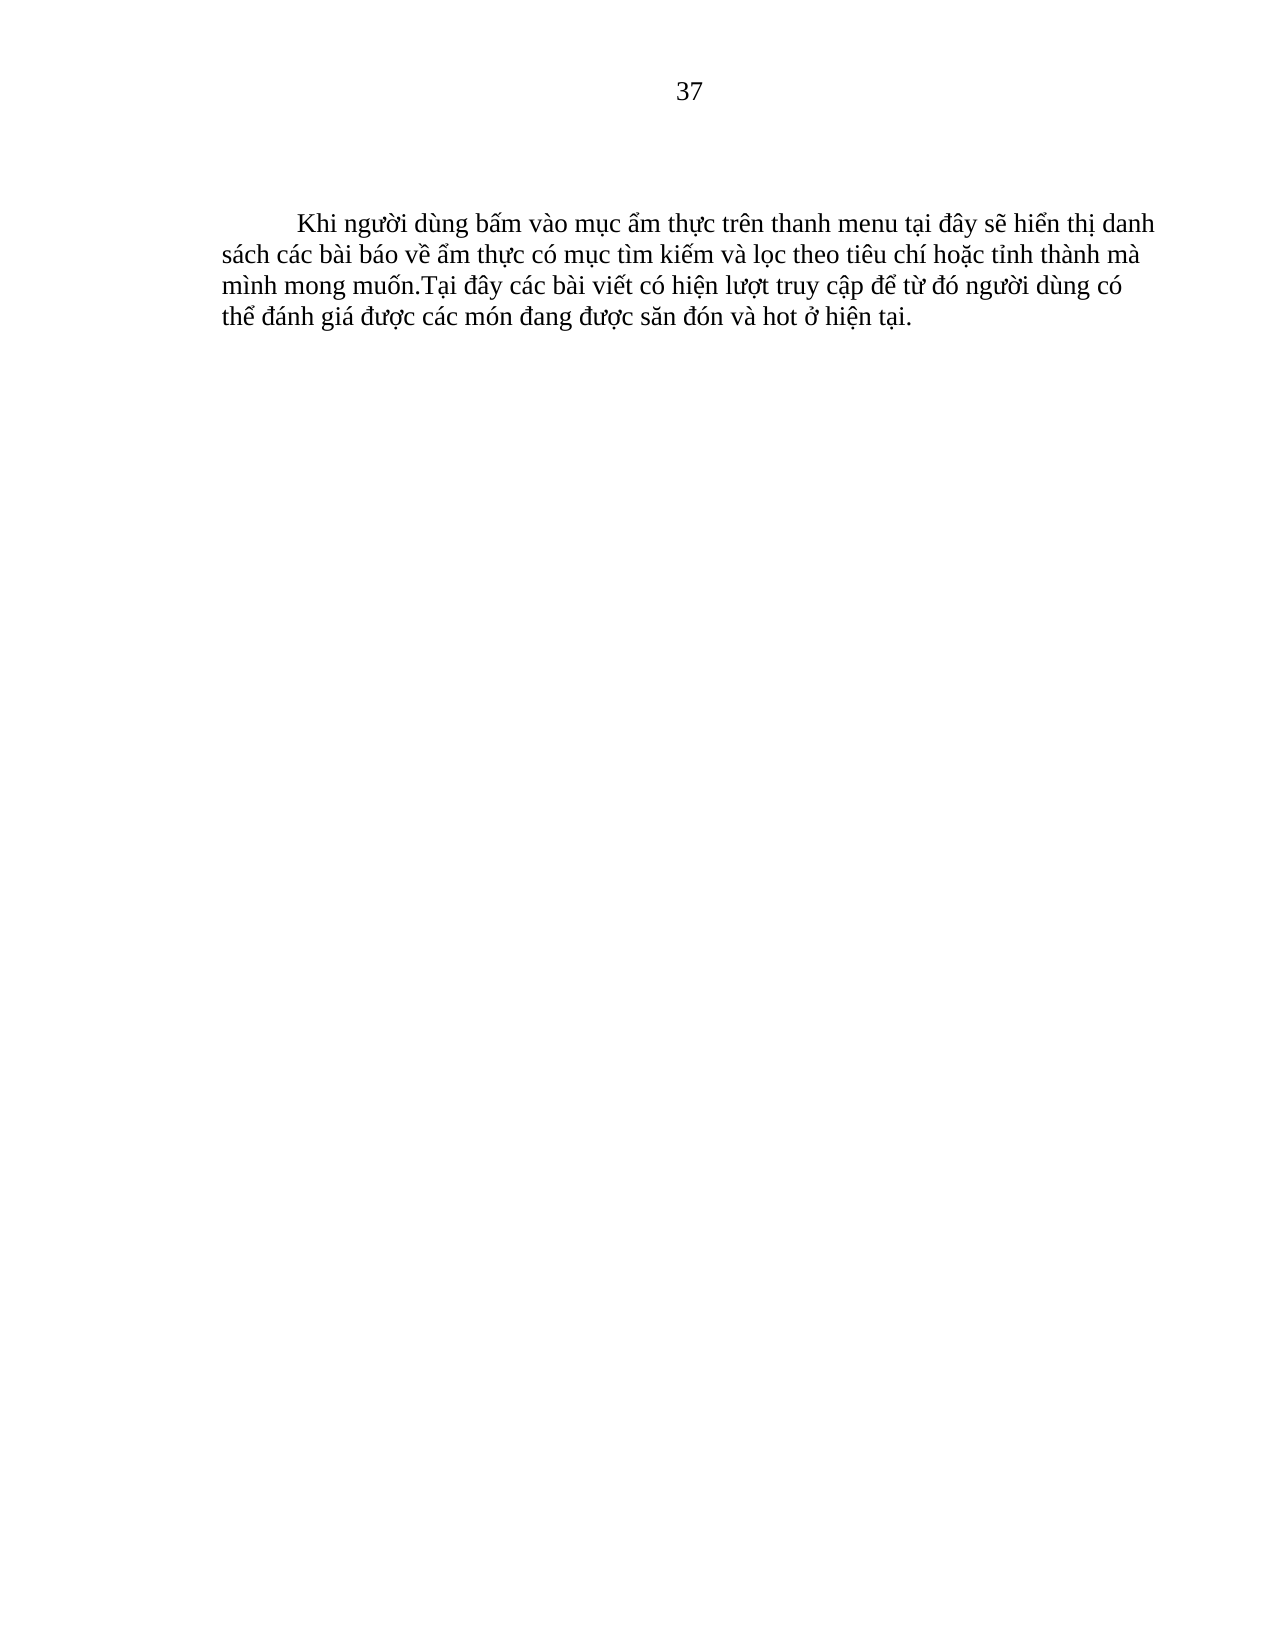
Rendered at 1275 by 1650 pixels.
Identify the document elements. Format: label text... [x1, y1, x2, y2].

text Khi người dùng bấm vào mục ẩm thực trên thanh menu tại đây sẽ hiển thị danh sách các bài báo về ẩm thực có mục tìm kiếm và lọc theo tiêu chí hoặc tỉnh thành mà mình mong muốn.Tại đây các bài viết có hiện lượt truy cập để từ đó người dùng có thể đánh giá được các món đang được săn đón và hot ở hiện tại. [222, 207, 1157, 331]
